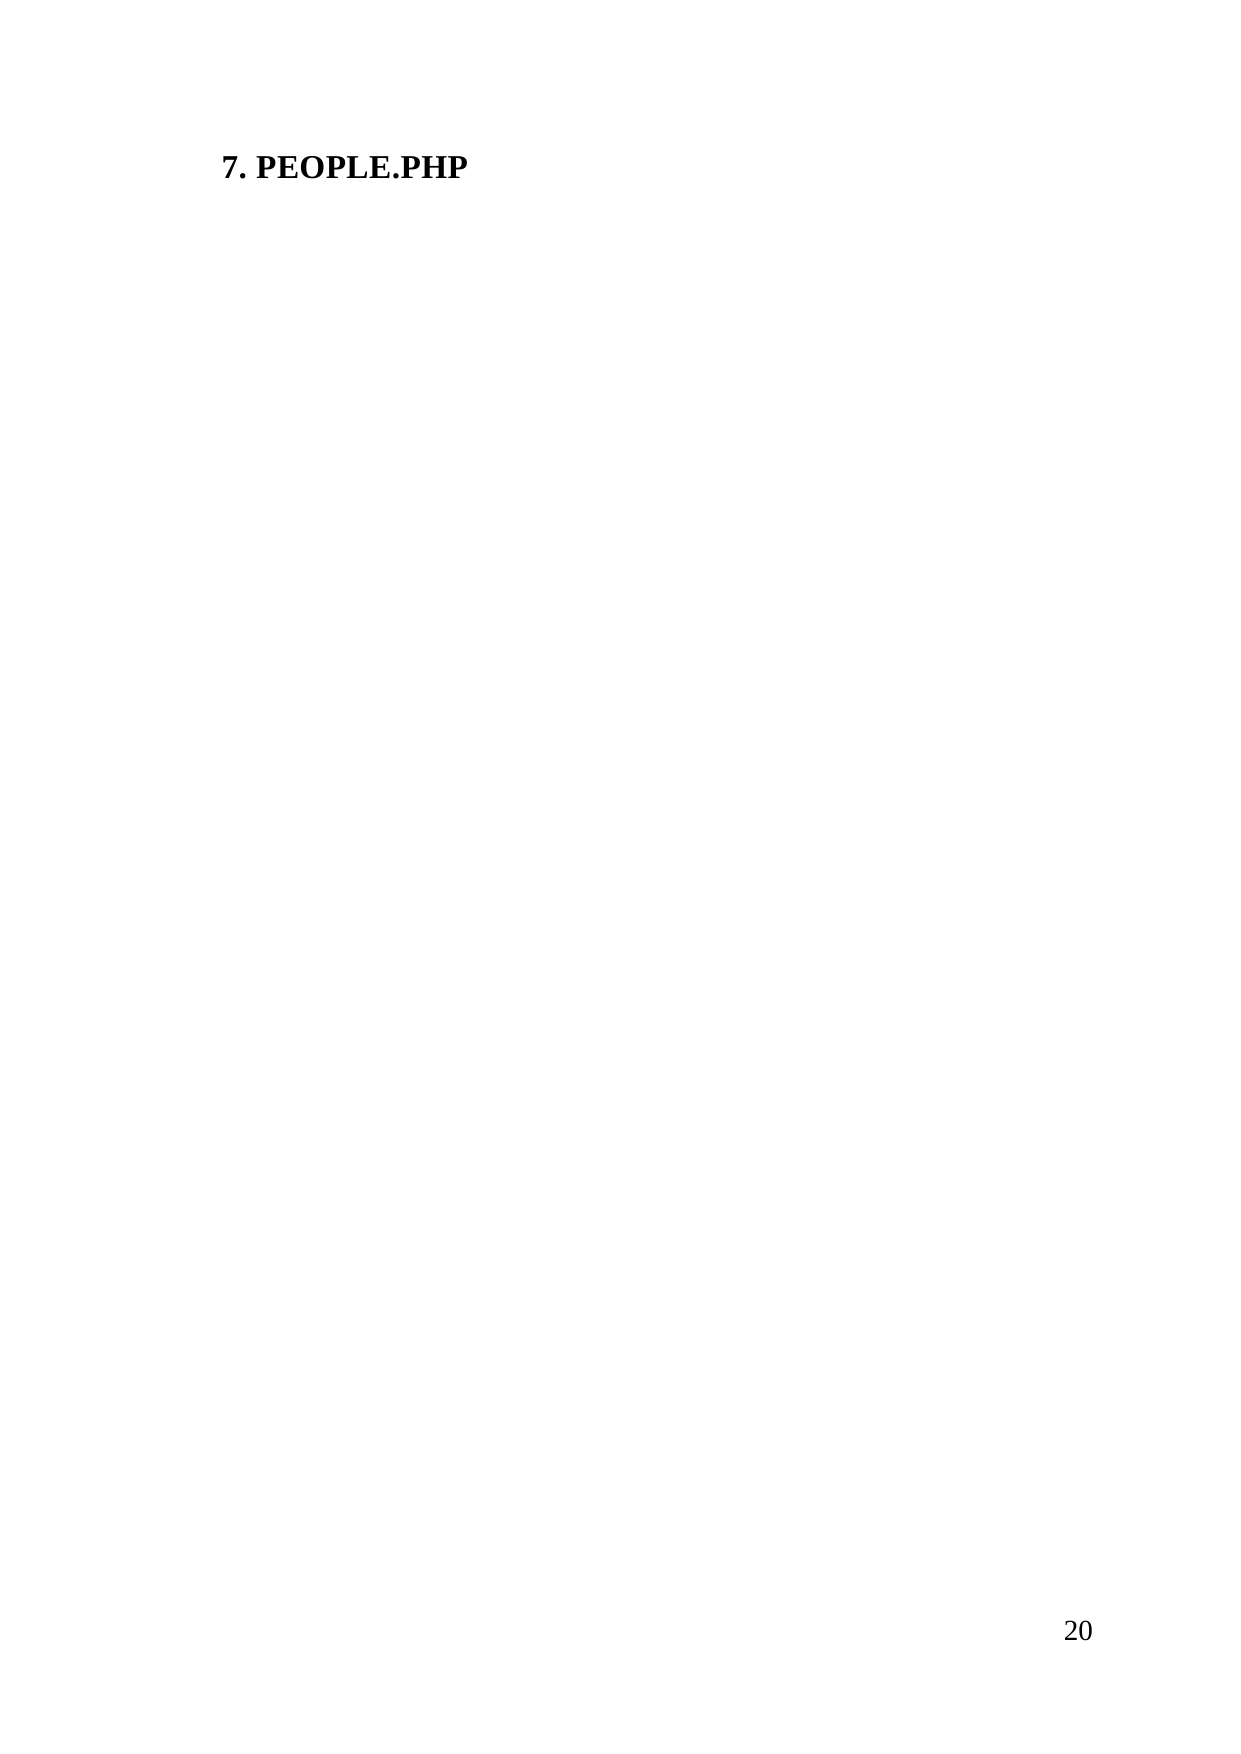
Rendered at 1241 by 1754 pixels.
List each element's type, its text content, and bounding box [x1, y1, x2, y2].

subtitle 7. People.php [148, 148, 1093, 186]
